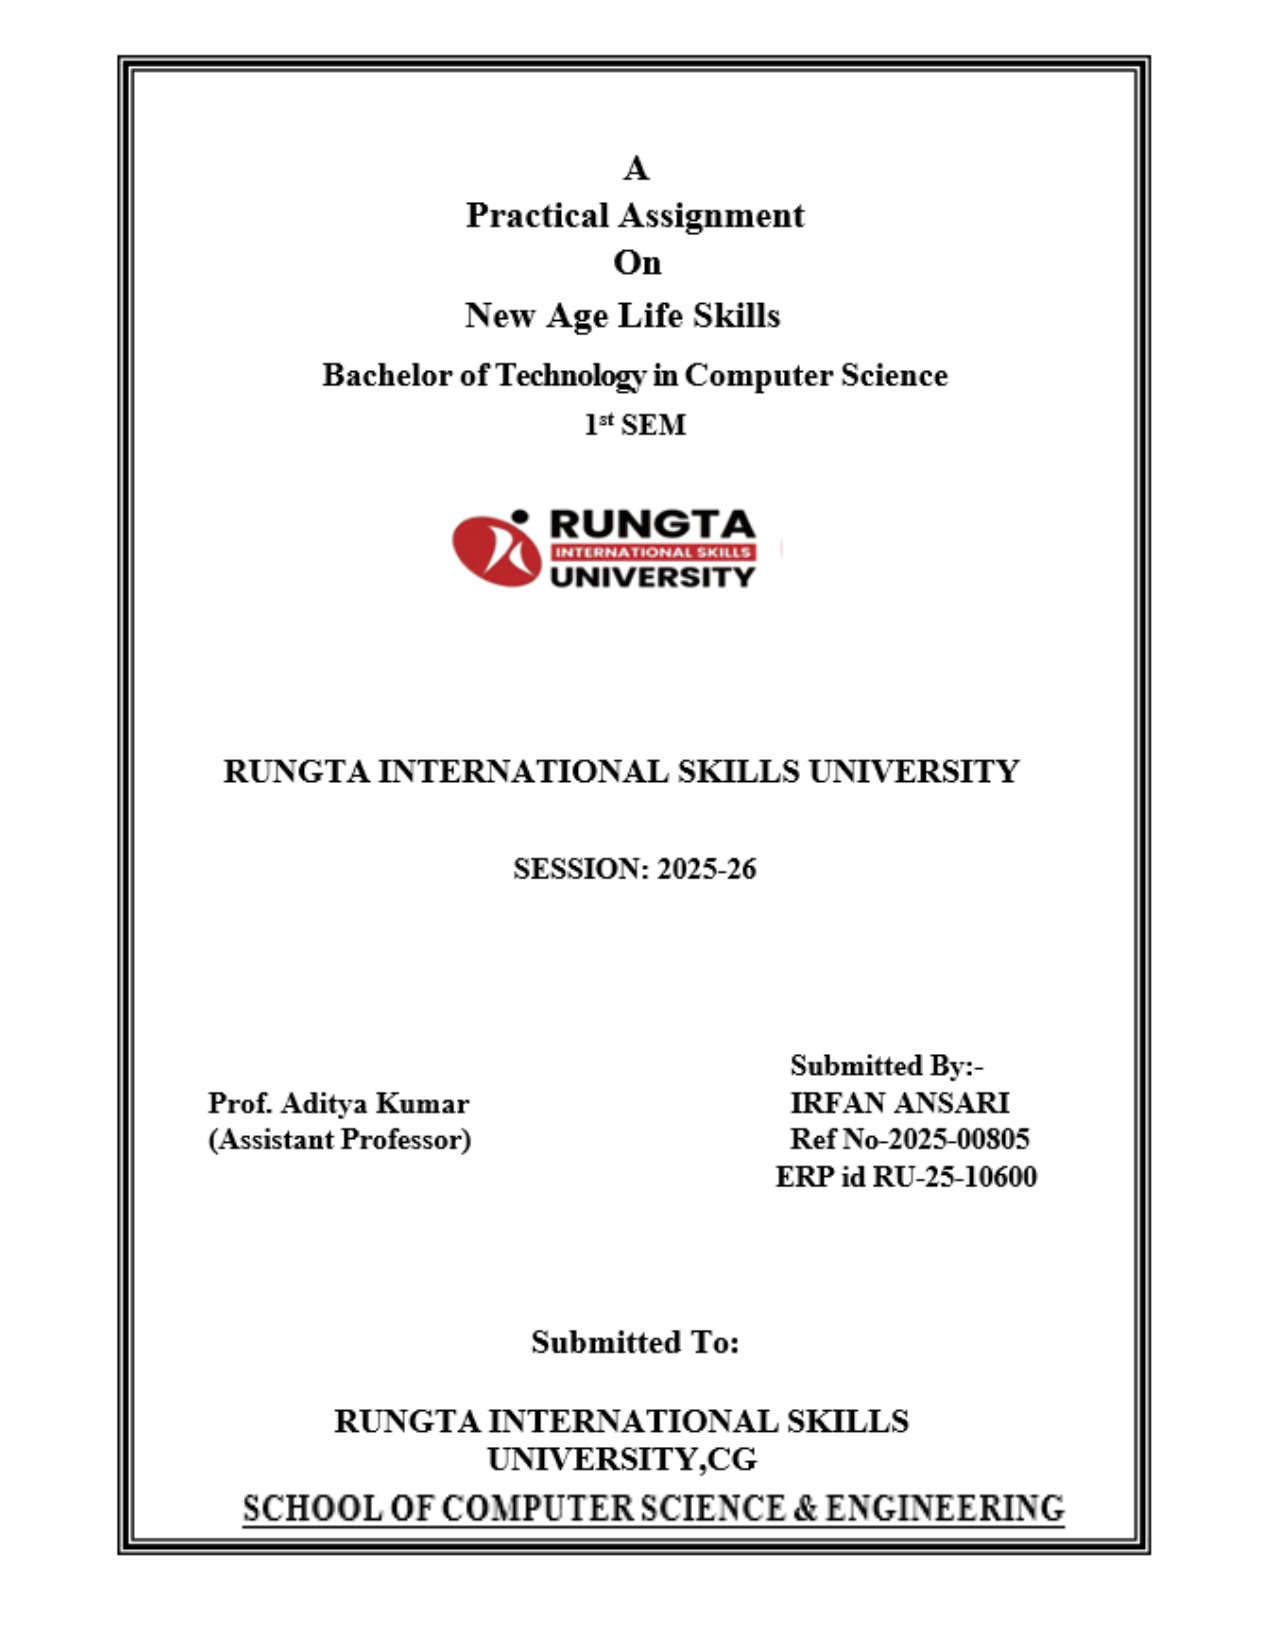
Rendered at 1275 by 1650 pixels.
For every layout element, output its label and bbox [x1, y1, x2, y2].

picture [97, 31, 1178, 1582]
